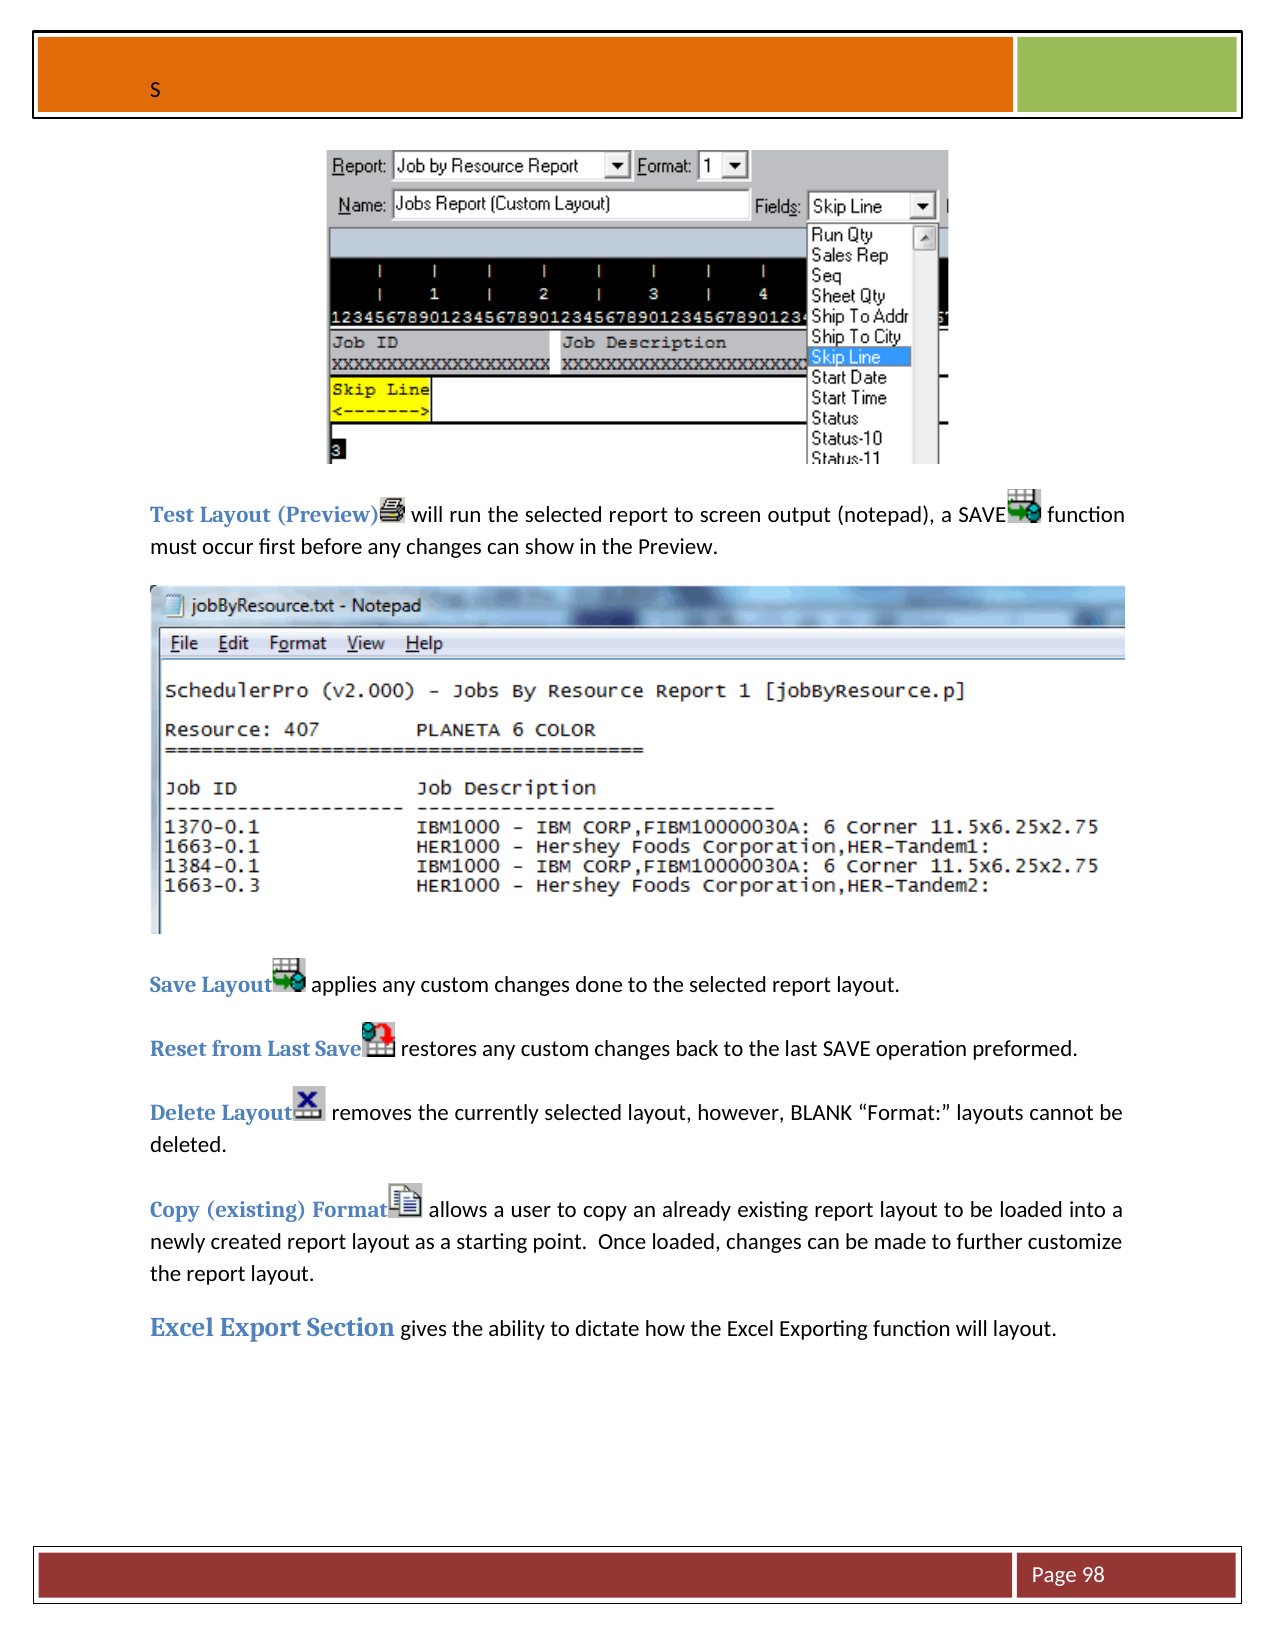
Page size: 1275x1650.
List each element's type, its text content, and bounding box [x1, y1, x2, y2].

text Delete Layout removes the currently selected layout, however, BLANK “Format:” layouts cannot be deleted. [150, 1087, 1125, 1158]
picture [292, 1086, 326, 1121]
picture [379, 497, 405, 523]
picture [388, 1183, 423, 1218]
text Reset from Last Save restores any custom changes back to the last SAVE operation preformed. [150, 1023, 1125, 1062]
picture [326, 150, 949, 464]
picture [150, 585, 1125, 934]
text Save Layout applies any custom changes done to the selected report layout. [150, 959, 1125, 998]
text Copy (existing) Format allows a user to copy an already existing report layout to be loaded into a newly created report layout as a starting point. Once loaded, changes can be made to further customize the report layout. [150, 1183, 1125, 1287]
picture [272, 958, 306, 992]
picture [362, 1022, 396, 1057]
text Test Layout (Preview) will run the selected report to screen output (notepad), a SAVE function must occur first before any changes can show in the Preview. [150, 489, 1125, 560]
picture [1007, 489, 1042, 523]
text Excel Export Section gives the ability to dictate how the Excel Exporting function will layout. [150, 1312, 1125, 1343]
